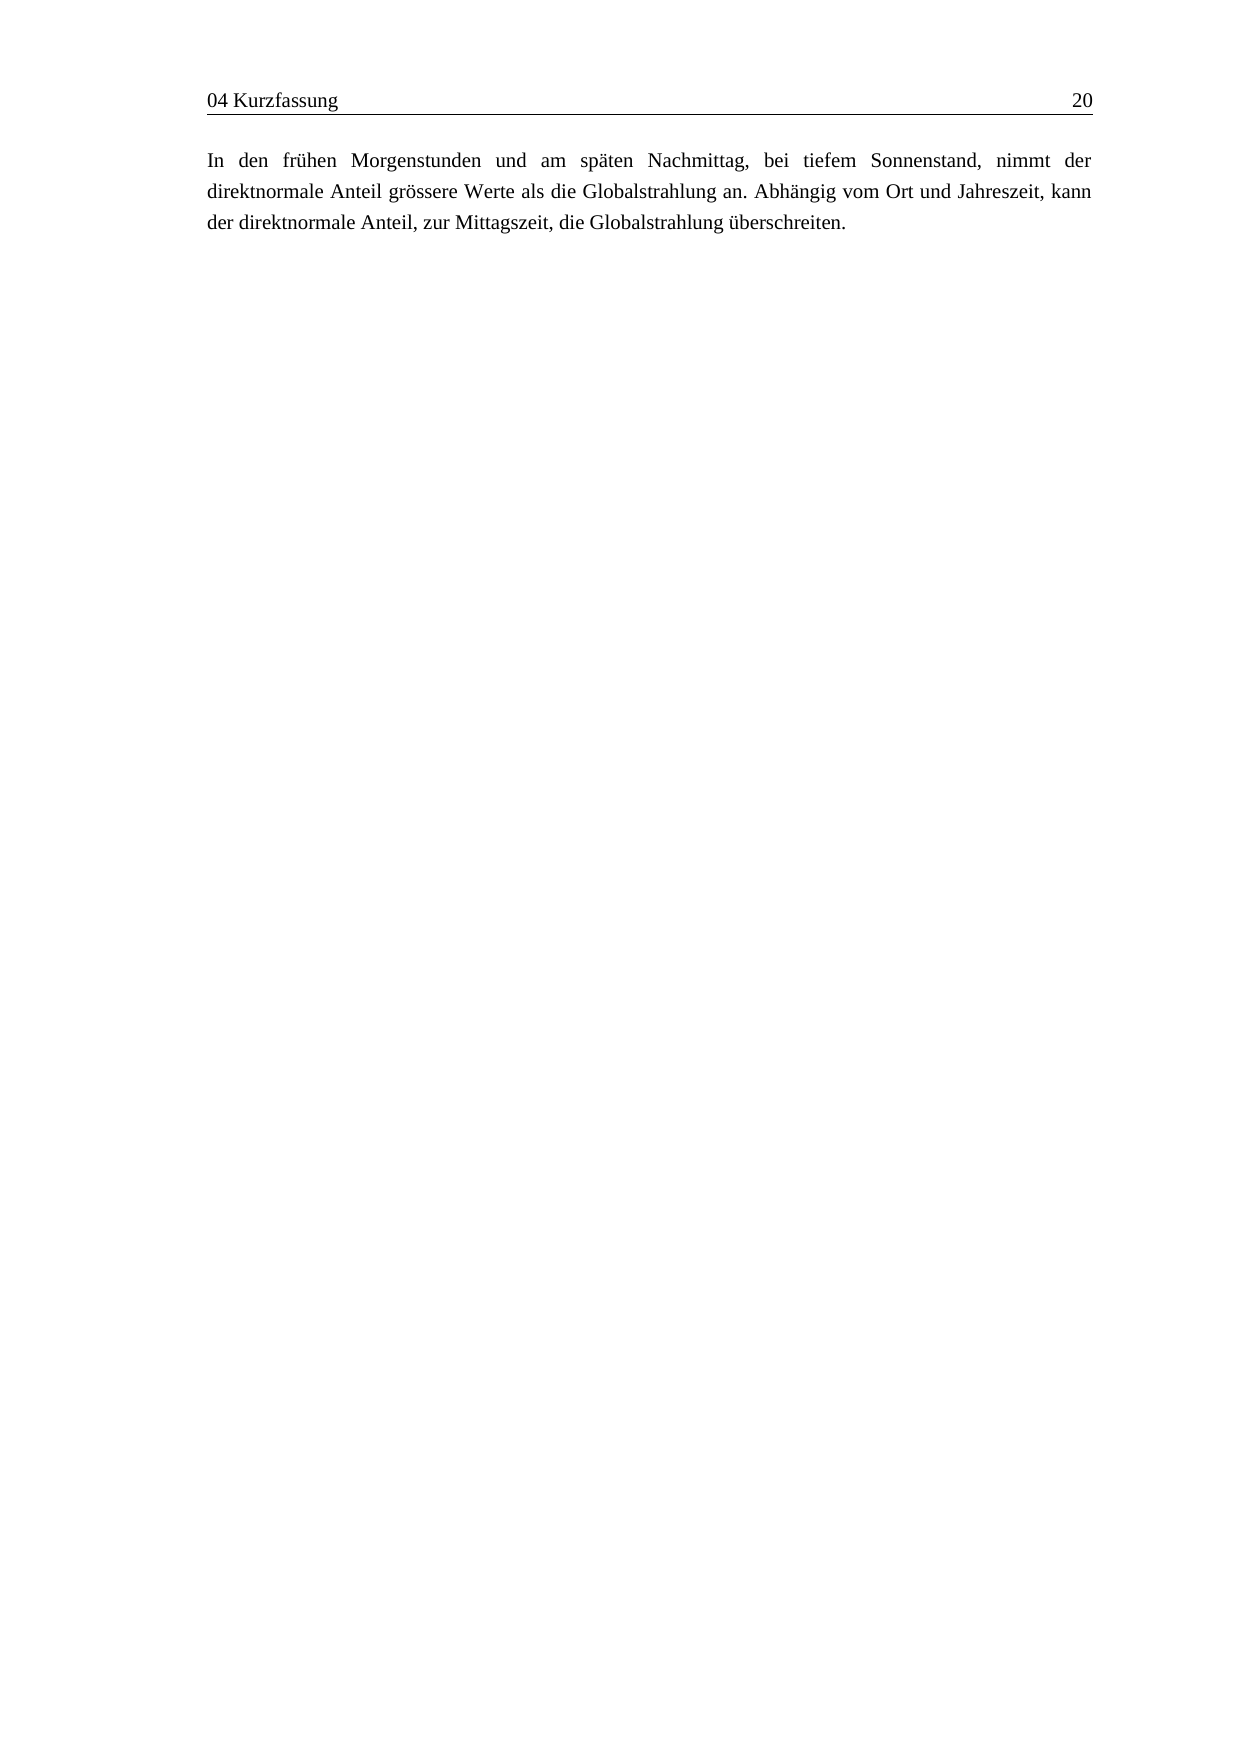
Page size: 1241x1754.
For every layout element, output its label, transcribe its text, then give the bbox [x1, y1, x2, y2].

text In den frühen Morgenstunden und am späten Nachmittag, bei tiefem Sonnenstand, nimmt der direktnormale Anteil grössere Werte als die Globalstrahlung an. Abhängig vom Ort und Jahreszeit, kann der direktnormale Anteil, zur Mittagszeit, die Globalstrahlung überschreiten. [207, 148, 1093, 234]
